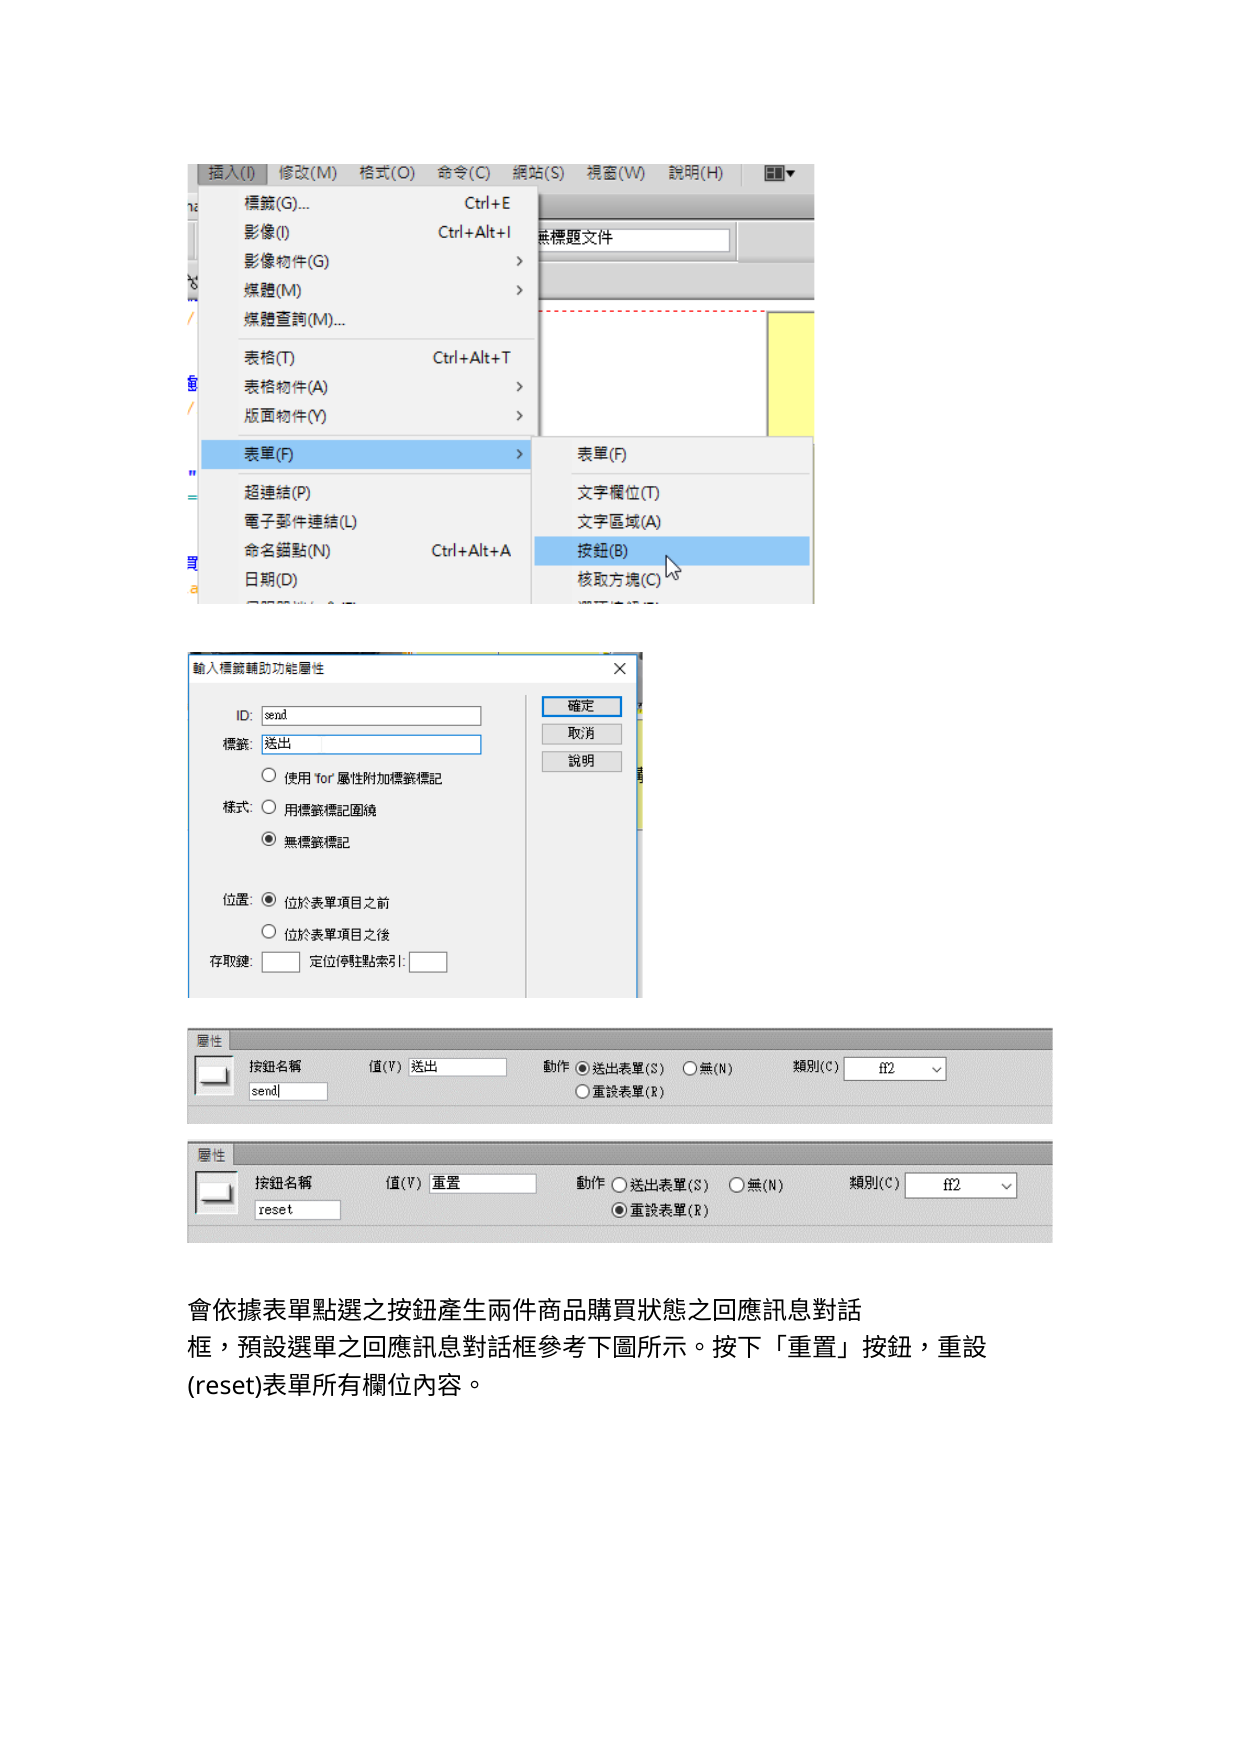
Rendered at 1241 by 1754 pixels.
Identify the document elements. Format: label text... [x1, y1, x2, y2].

text 會依據表單點選之按鈕產生兩件商品購買狀態之回應訊息對話 [187, 1289, 1053, 1327]
picture [187, 1027, 1053, 1124]
text 框，預設選單之回應訊息對話框參考下圖所示。按下「重置」按鈕，重設(reset)表單所有欄位內容。 [187, 1327, 1053, 1402]
picture [187, 1139, 1053, 1243]
picture [187, 164, 815, 604]
picture [187, 652, 643, 998]
